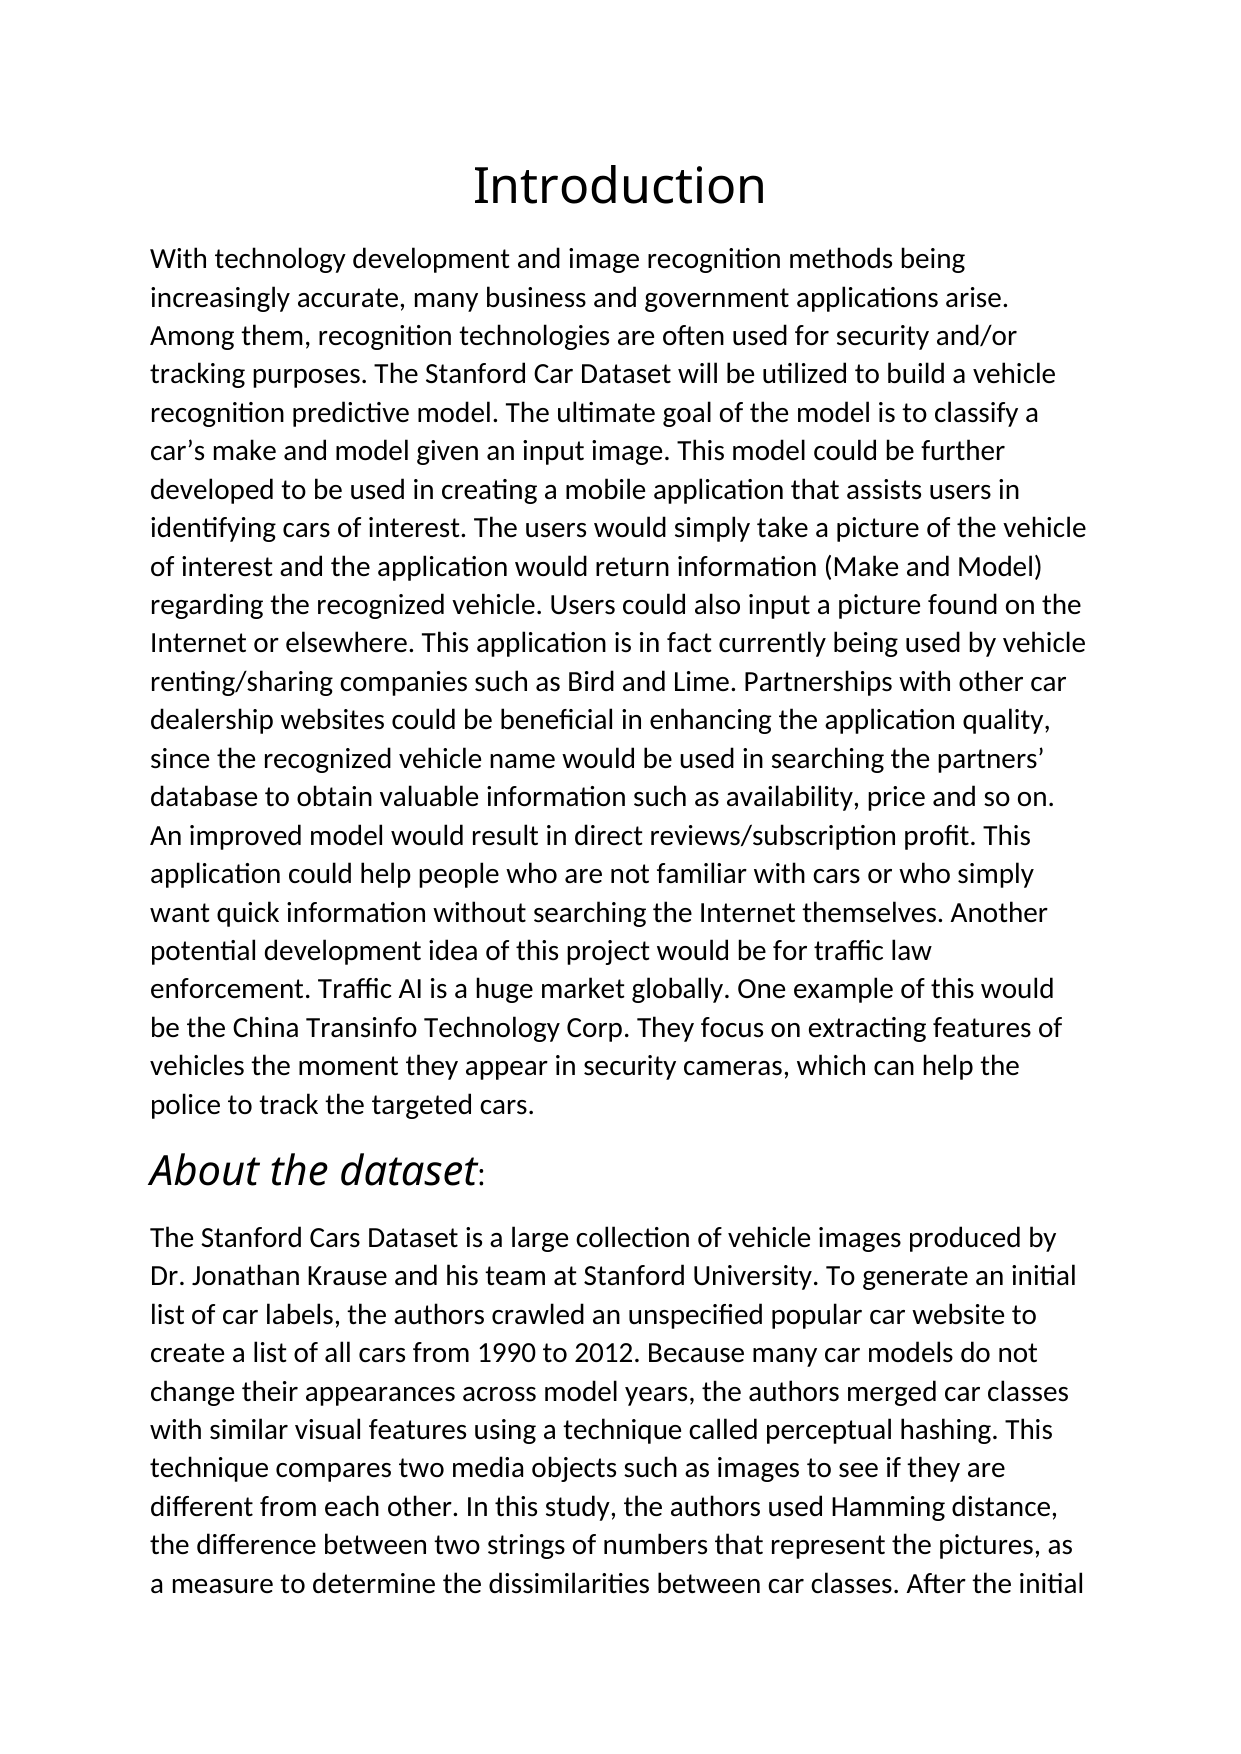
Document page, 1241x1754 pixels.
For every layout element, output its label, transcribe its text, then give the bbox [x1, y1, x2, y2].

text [150, 1219, 1090, 1600]
text With technology development and image recognition methods being increasingly accurate, many business and government applications arise. Among them, recognition technologies are often used for security and/or tracking purposes. The Stanford Car Dataset will be utilized to build a vehicle recognition predictive model. The ultimate goal of the model is to classify a car’s make and model given an input image. This model could be further developed to be used in creating a mobile application that assists users in identifying cars of interest. The users would simply take a picture of the vehicle of interest and the application would return information (Make and Model) regarding the recognized vehicle. Users could also input a picture found on the Internet or elsewhere. This application is in fact currently being used by vehicle renting/sharing companies such as Bird and Lime. Partnerships with other car dealership websites could be beneficial in enhancing the application quality, since the recognized vehicle name would be used in searching the partners’ database to obtain valuable information such as availability, price and so on. An improved model would result in direct reviews/subscription profit. This application could help people who are not familiar with cars or who simply want quick information without searching the Internet themselves. Another potential development idea of this project would be for traffic law enforcement. Traffic AI is a huge market globally. One example of this would be the China Transinfo Technology Corp. They focus on extracting features of vehicles the moment they appear in security cameras, which can help the police to track the targeted cars. [150, 240, 1090, 1121]
text Introduction [150, 150, 1090, 218]
text About the dataset: [150, 1141, 1090, 1198]
